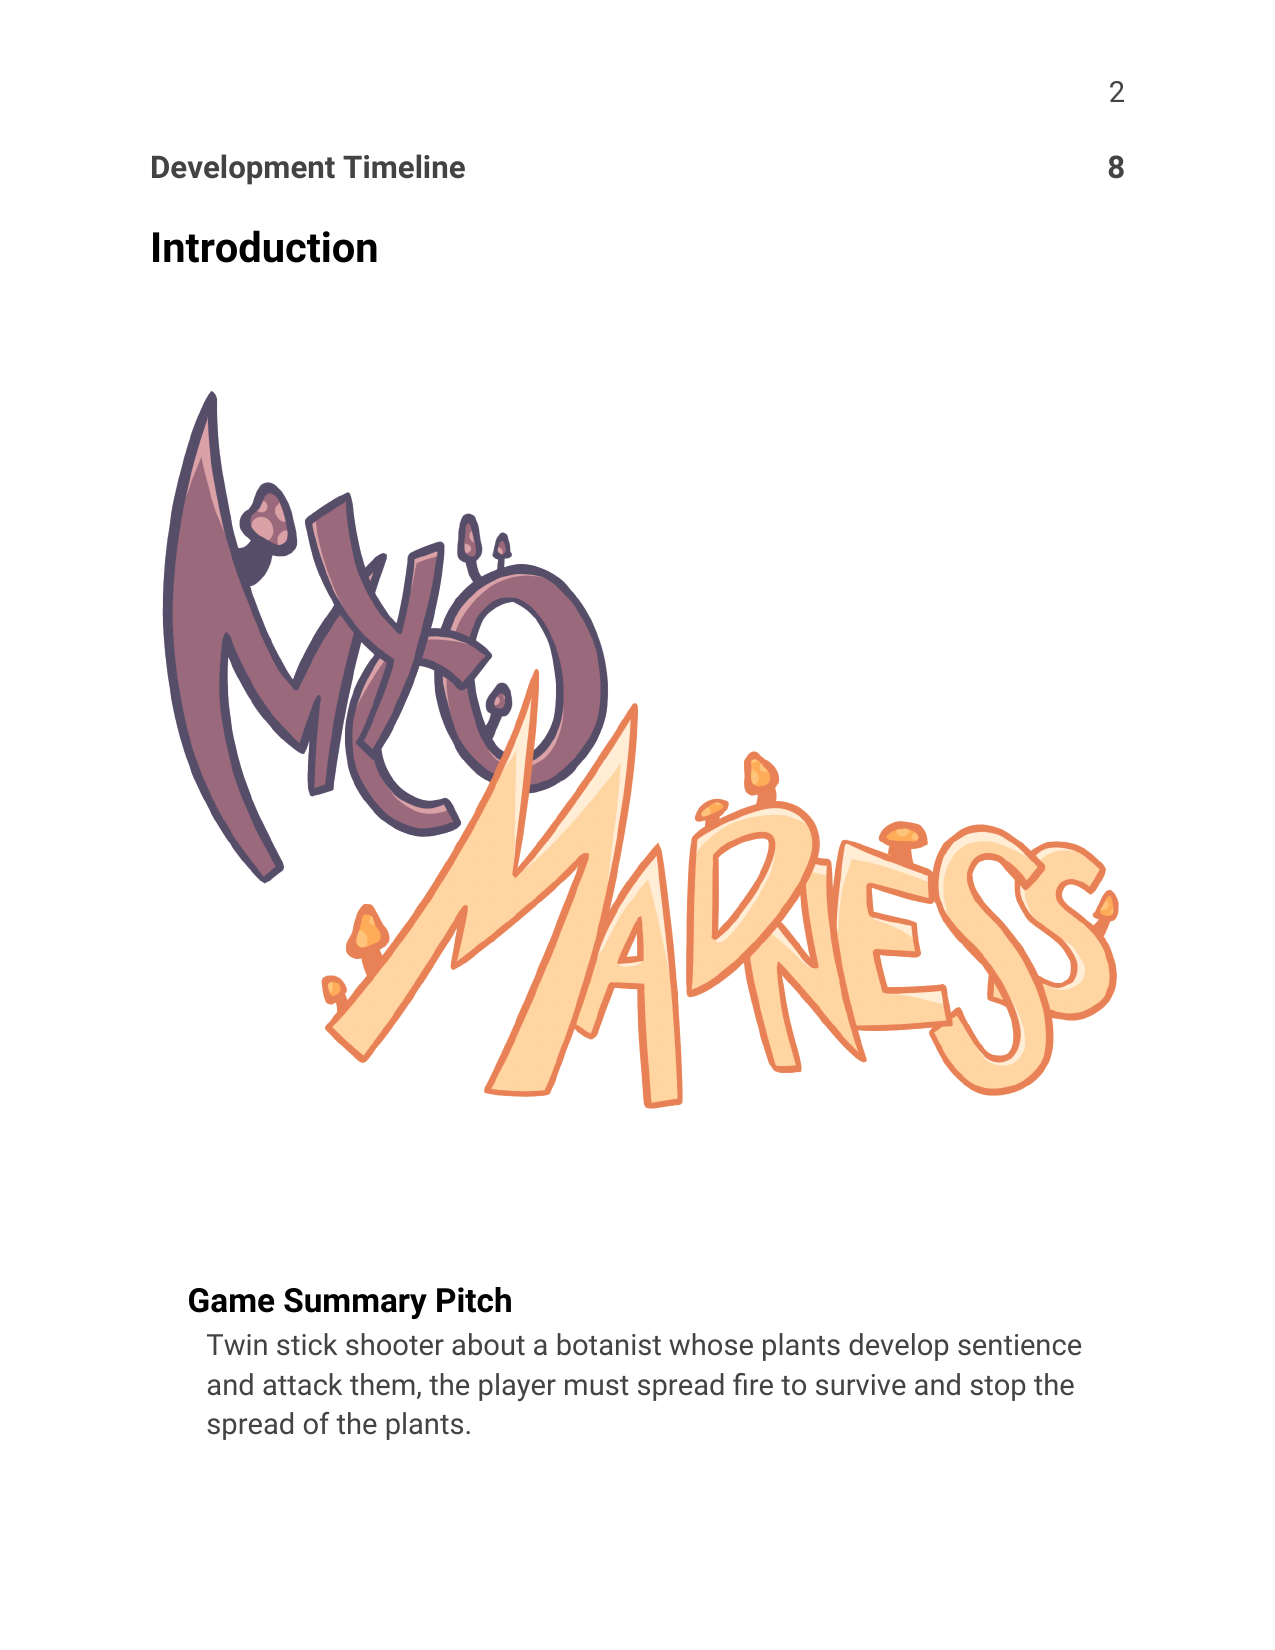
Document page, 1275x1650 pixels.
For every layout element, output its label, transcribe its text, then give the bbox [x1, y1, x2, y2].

subtitle Game Summary Pitch [187, 1281, 1125, 1320]
picture [150, 273, 1125, 1248]
subtitle Introduction [150, 224, 1125, 273]
text Twin stick shooter about a botanist whose plants develop sentience and attack them, the player must spread fire to survive and stop the spread of the plants. [206, 1329, 1125, 1441]
